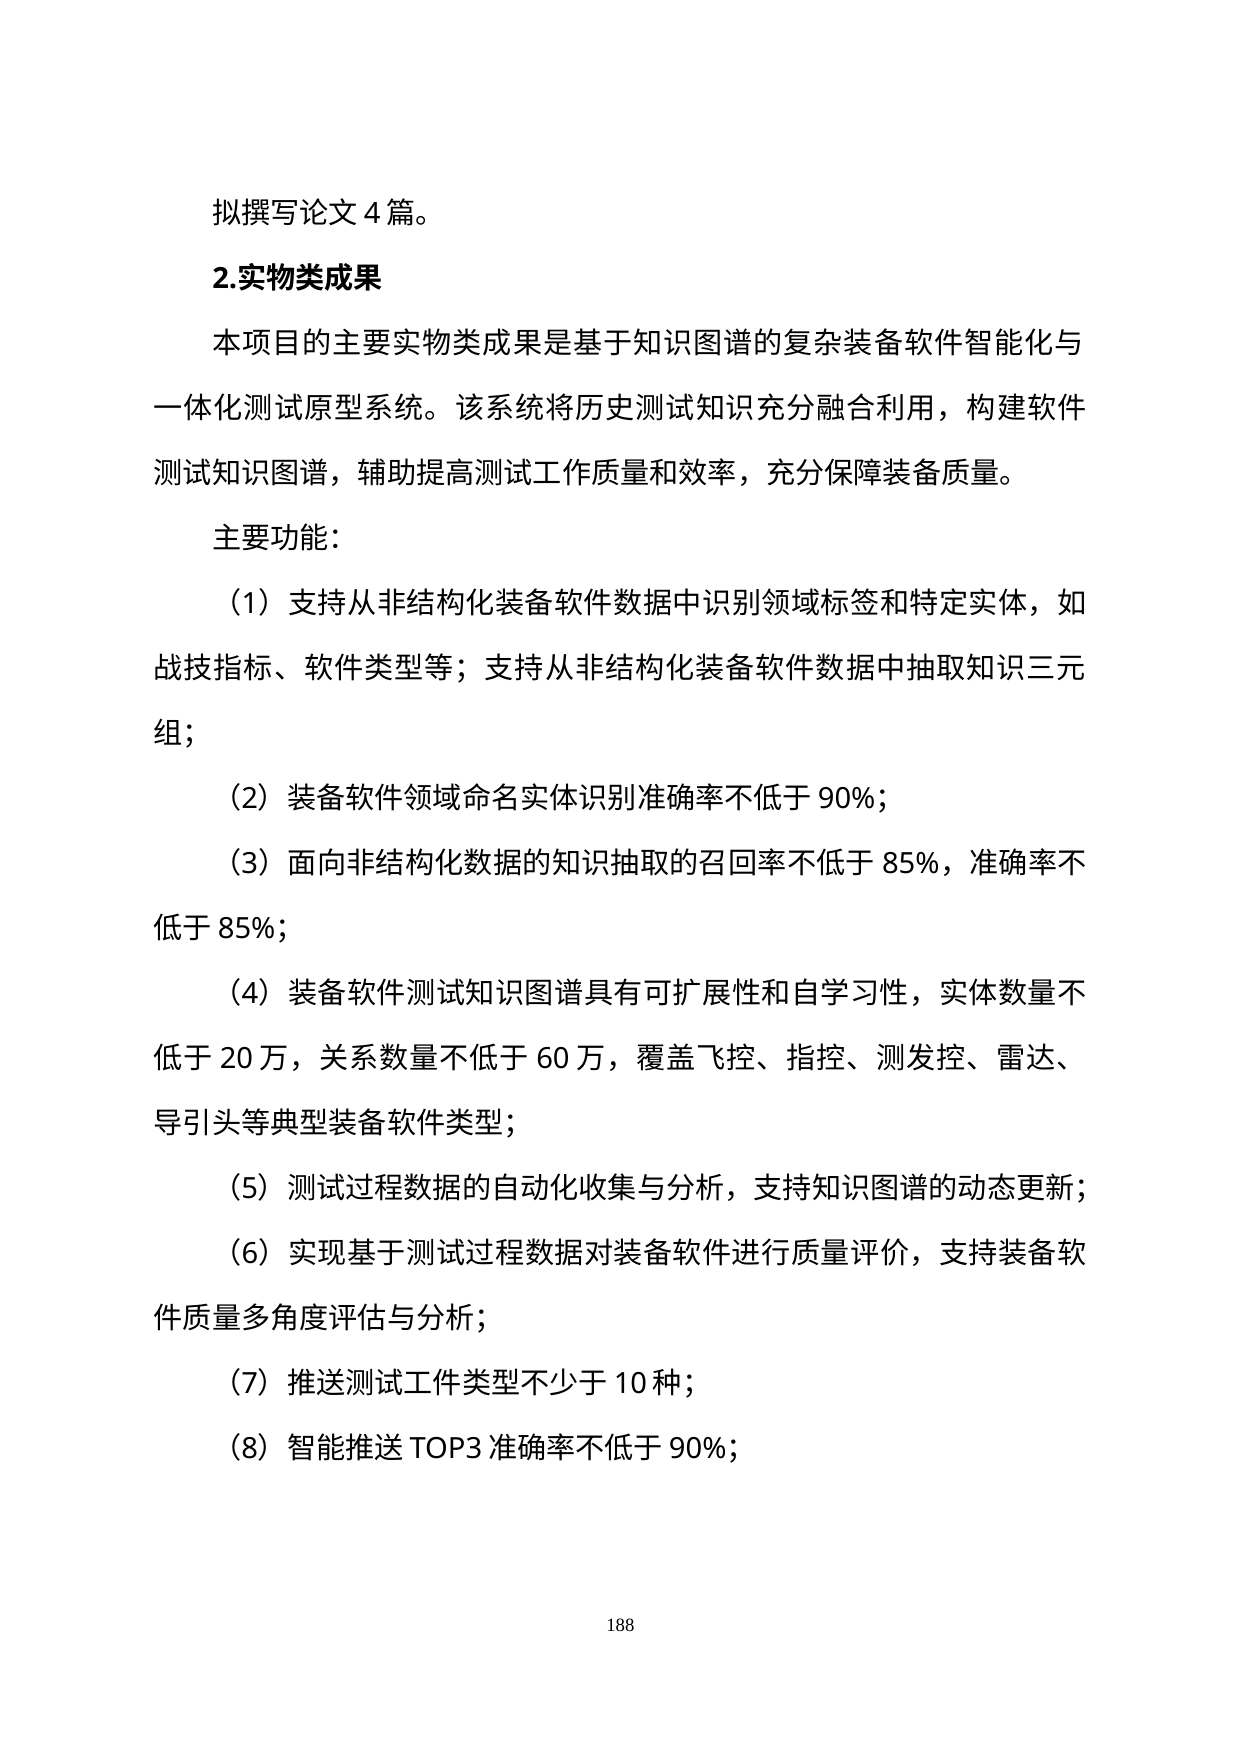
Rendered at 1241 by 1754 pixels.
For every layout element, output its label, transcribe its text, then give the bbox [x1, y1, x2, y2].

text （4）装备软件测试知识图谱具有可扩展性和自学习性，实体数量不低于20万，关系数量不低于60万，覆盖飞控、指控、测发控、雷达、导引头等典型装备软件类型； [153, 958, 1087, 1153]
text 主要功能： [153, 503, 1087, 568]
text （1）支持从非结构化装备软件数据中识别领域标签和特定实体，如战技指标、软件类型等；支持从非结构化装备软件数据中抽取知识三元组； [153, 568, 1087, 763]
text （2）装备软件领域命名实体识别准确率不低于90%； [153, 763, 1087, 828]
text （5）测试过程数据的自动化收集与分析，支持知识图谱的动态更新； [153, 1153, 1087, 1218]
text 拟撰写论文4篇。 [153, 178, 1087, 243]
text 本项目的主要实物类成果是基于知识图谱的复杂装备软件智能化与一体化测试原型系统。该系统将历史测试知识充分融合利用，构建软件测试知识图谱，辅助提高测试工作质量和效率，充分保障装备质量。 [153, 308, 1087, 503]
text （3）面向非结构化数据的知识抽取的召回率不低于85%，准确率不低于85%； [153, 828, 1087, 958]
text （6）实现基于测试过程数据对装备软件进行质量评价，支持装备软件质量多角度评估与分析； [153, 1218, 1087, 1348]
text 2.实物类成果 [153, 243, 1087, 308]
text （8）智能推送TOP3准确率不低于90%； [153, 1413, 1087, 1478]
text （7）推送测试工件类型不少于10种； [153, 1348, 1087, 1413]
